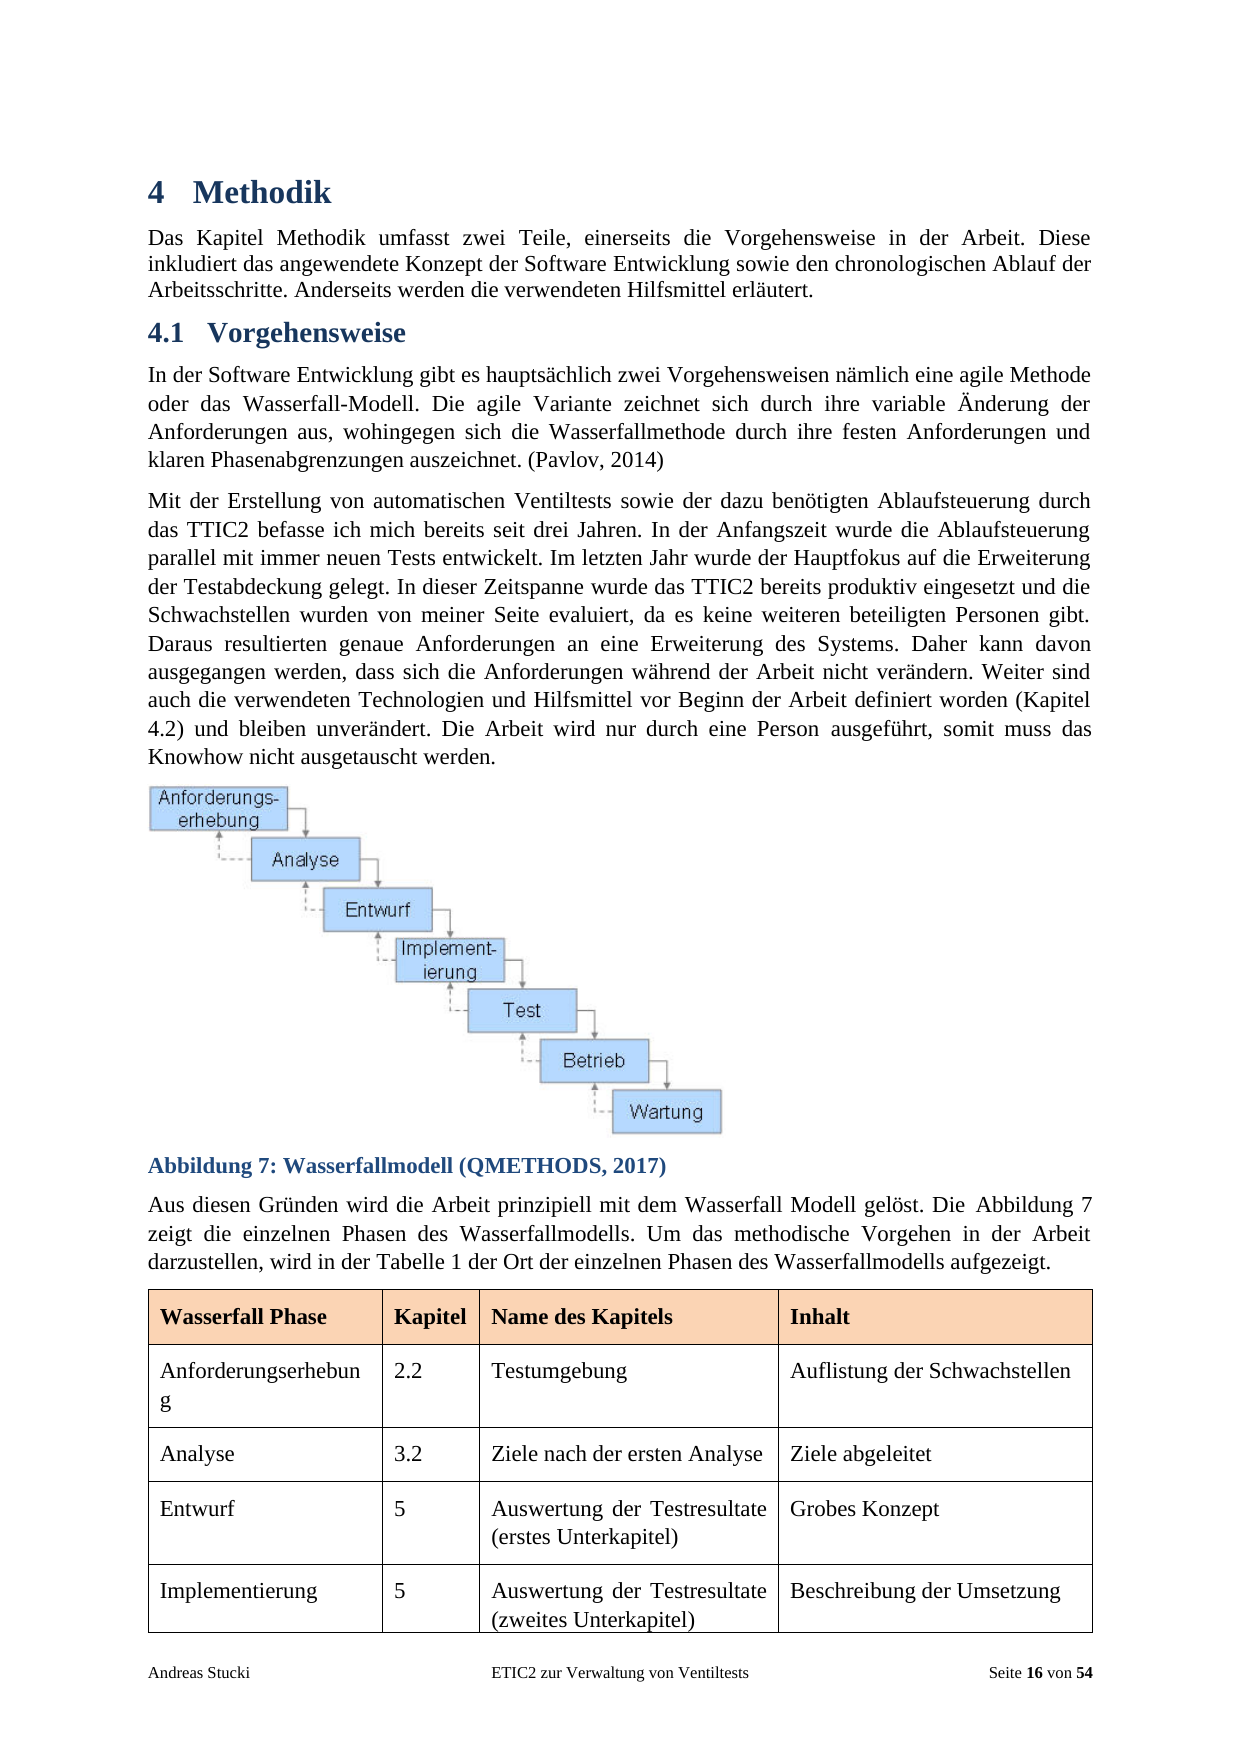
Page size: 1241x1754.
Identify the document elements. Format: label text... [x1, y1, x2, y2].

table_cell Entwurf [149, 1482, 382, 1564]
text In der Software Entwicklung gibt es hauptsächlich zwei Vorgehensweisen nämlich eine agile Methode oder das Wasserfall-Modell. Die agile Variante zeichnet sich durch ihre variable Änderung der Anforderungen aus, wohingegen sich die Wasserfallmethode durch ihre festen Anforderungen und klaren Phasenabgrenzungen auszeichnet. (Pavlov, 2014) [148, 361, 1092, 473]
subtitle Vorgehensweise [148, 315, 1092, 349]
text Das Kapitel Methodik umfasst zwei Teile, einerseits die Vorgehensweise in der Arbeit. Diese inkludiert das angewendete Konzept der Software Entwicklung sowie den chronologischen Ablauf der Arbeitsschritte. Anderseits werden die verwendeten Hilfsmittel erläutert. [148, 223, 1092, 303]
subtitle Methodik [148, 173, 1092, 211]
table_cell Ziele nach der ersten Analyse [480, 1428, 778, 1481]
table_cell Beschreibung der Umsetzung [779, 1565, 1092, 1632]
text Aus diesen Gründen wird die Arbeit prinzipiell mit dem Wasserfall Modell gelöst. Die Abbildung 7 zeigt die einzelnen Phasen des Wasserfallmodells. Um das methodische Vorgehen in der Arbeit darzustellen, wird in der Tabelle 1 der Ort der einzelnen Phasen des Wasserfallmodells aufgezeigt. [148, 1191, 1092, 1274]
table_cell Implementierung [149, 1565, 382, 1632]
table_cell 5 [383, 1482, 479, 1564]
table_header Wasserfall Phase [149, 1290, 382, 1344]
table_cell Grobes Konzept [779, 1482, 1092, 1564]
picture [147, 784, 726, 1138]
text Mit der Erstellung von automatischen Ventiltests sowie der dazu benötigten Ablaufsteuerung durch das TTIC2 befasse ich mich bereits seit drei Jahren. In der Anfangszeit wurde die Ablaufsteuerung parallel mit immer neuen Tests entwickelt. Im letzten Jahr wurde der Hauptfokus auf die Erweiterung der Testabdeckung gelegt. In dieser Zeitspanne wurde das TTIC2 bereits produktiv eingesetzt und die Schwachstellen wurden von meiner Seite evaluiert, da es keine weiteren beteiligten Personen gibt. Daraus resultierten genaue Anforderungen an eine Erweiterung des Systems. Daher kann davon ausgegangen werden, dass sich die Anforderungen während der Arbeit nicht verändern. Weiter sind auch die verwendeten Technologien und Hilfsmittel vor Beginn der Arbeit definiert worden (Kapitel 4.2) und bleiben unverändert. Die Arbeit wird nur durch eine Person ausgeführt, somit muss das Knowhow nicht ausgetauscht werden. [148, 487, 1092, 770]
table_cell 5 [383, 1565, 479, 1632]
table_cell 2.2 [383, 1345, 479, 1427]
table_cell Auswertung der Testresultate (zweites Unterkapitel) [480, 1565, 778, 1632]
table_header Kapitel [383, 1290, 479, 1344]
table_cell 3.2 [383, 1428, 479, 1481]
table_header Name des Kapitels [480, 1290, 778, 1344]
table_cell Auflistung der Schwachstellen [779, 1345, 1092, 1427]
table_cell Analyse [149, 1428, 382, 1481]
table_cell Anforderungserhebung [149, 1345, 382, 1427]
table_header Inhalt [779, 1290, 1092, 1344]
table_cell Auswertung der Testresultate (erstes Unterkapitel) [480, 1482, 778, 1564]
table_cell Testumgebung [480, 1345, 778, 1427]
table_cell Ziele abgeleitet [779, 1428, 1092, 1481]
